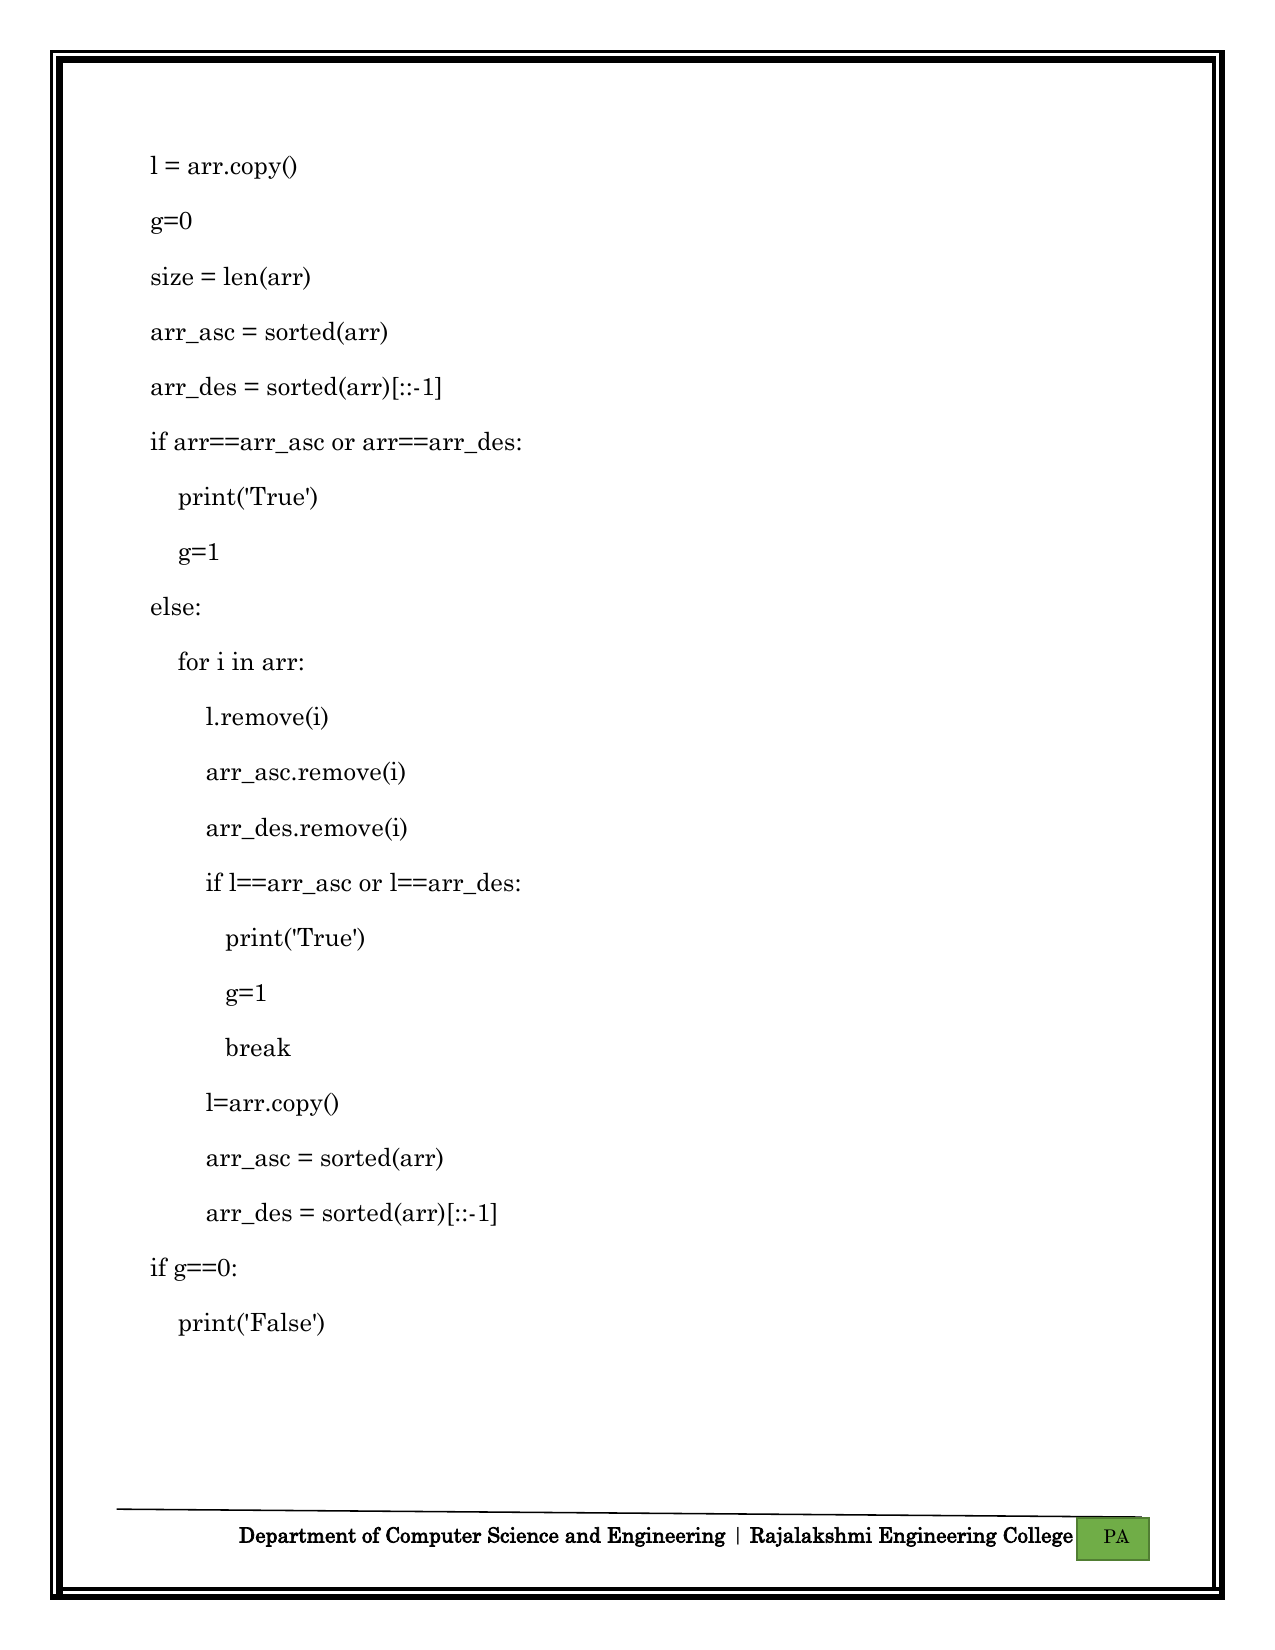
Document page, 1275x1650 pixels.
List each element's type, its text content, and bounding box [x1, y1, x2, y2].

text if g==0: [150, 1252, 1125, 1282]
text g=0 [150, 205, 1125, 235]
text if arr==arr_asc or arr==arr_des: [150, 426, 1125, 456]
text l.remove(i) [150, 701, 1125, 731]
text print('True') [150, 481, 1125, 511]
text if l==arr_asc or l==arr_des: [150, 866, 1125, 896]
text arr_des = sorted(arr)[::-1] [150, 1197, 1125, 1227]
text l=arr.copy() [150, 1087, 1125, 1117]
text arr_des = sorted(arr)[::-1] [150, 370, 1125, 401]
text g=1 [150, 536, 1125, 566]
text break [150, 1032, 1125, 1062]
text print('False') [150, 1307, 1125, 1337]
text arr_des.remove(i) [150, 811, 1125, 841]
text size = len(arr) [150, 260, 1125, 290]
text print('True') [150, 921, 1125, 952]
text g=1 [150, 977, 1125, 1007]
text arr_asc = sorted(arr) [150, 315, 1125, 345]
text for i in arr: [150, 646, 1125, 676]
text else: [150, 591, 1125, 621]
text arr_asc = sorted(arr) [150, 1142, 1125, 1172]
text l = arr.copy() [150, 150, 1125, 180]
text arr_asc.remove(i) [150, 756, 1125, 786]
